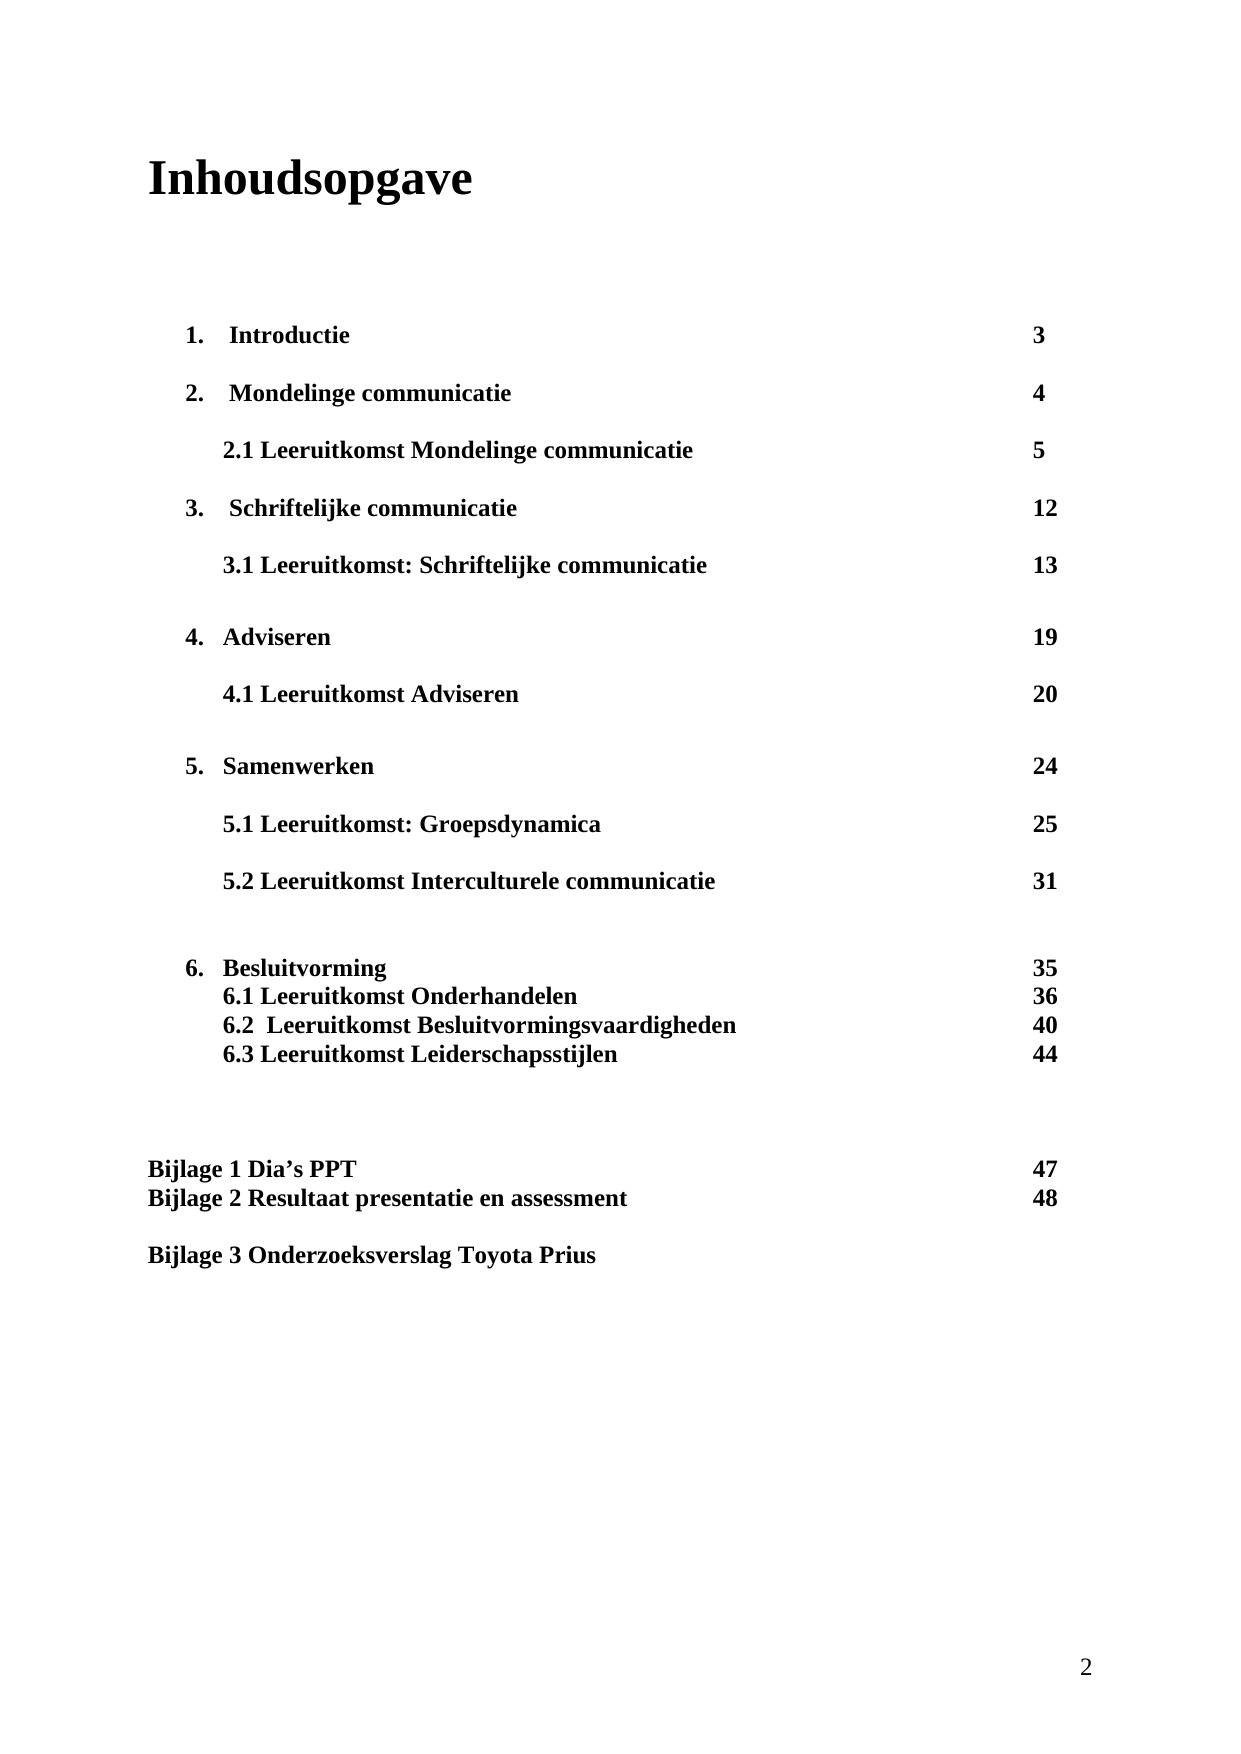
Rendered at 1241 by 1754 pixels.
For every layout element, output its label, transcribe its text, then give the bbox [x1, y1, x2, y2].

list 5.1 Leeruitkomst: Groepsdynamica 25 [223, 809, 1093, 838]
text Bijlage 1 Dia’s PPT 47 [148, 1154, 1093, 1183]
list Samenwerken 24 [185, 751, 1093, 780]
text Bijlage 2 Resultaat presentatie en assessment 48 [148, 1183, 1093, 1211]
list Mondelinge communicatie 4 [185, 378, 1093, 406]
list Leeruitkomst Onderhandelen 36 [223, 981, 1093, 1010]
list Leeruitkomst Adviseren 20 [223, 679, 1093, 708]
text Inhoudsopgave [148, 148, 1093, 205]
list Besluitvorming 35 [185, 953, 1093, 981]
list Schriftelijke communicatie 12 [185, 493, 1093, 521]
list Adviseren 19 [185, 622, 1093, 651]
list Introductie 3 [185, 320, 1093, 349]
list Leeruitkomst Mondelinge communicatie 5 [223, 435, 1093, 464]
text Bijlage 3 Onderzoeksverslag Toyota Prius [148, 1240, 1093, 1269]
list Leeruitkomst Besluitvormingsvaardigheden 40 [223, 1010, 1093, 1039]
list Leeruitkomst: Schriftelijke communicatie 13 [223, 550, 1093, 579]
list 5.2 Leeruitkomst Interculturele communicatie 31 [223, 866, 1093, 895]
list Leeruitkomst Leiderschapsstijlen 44 [223, 1039, 1093, 1068]
